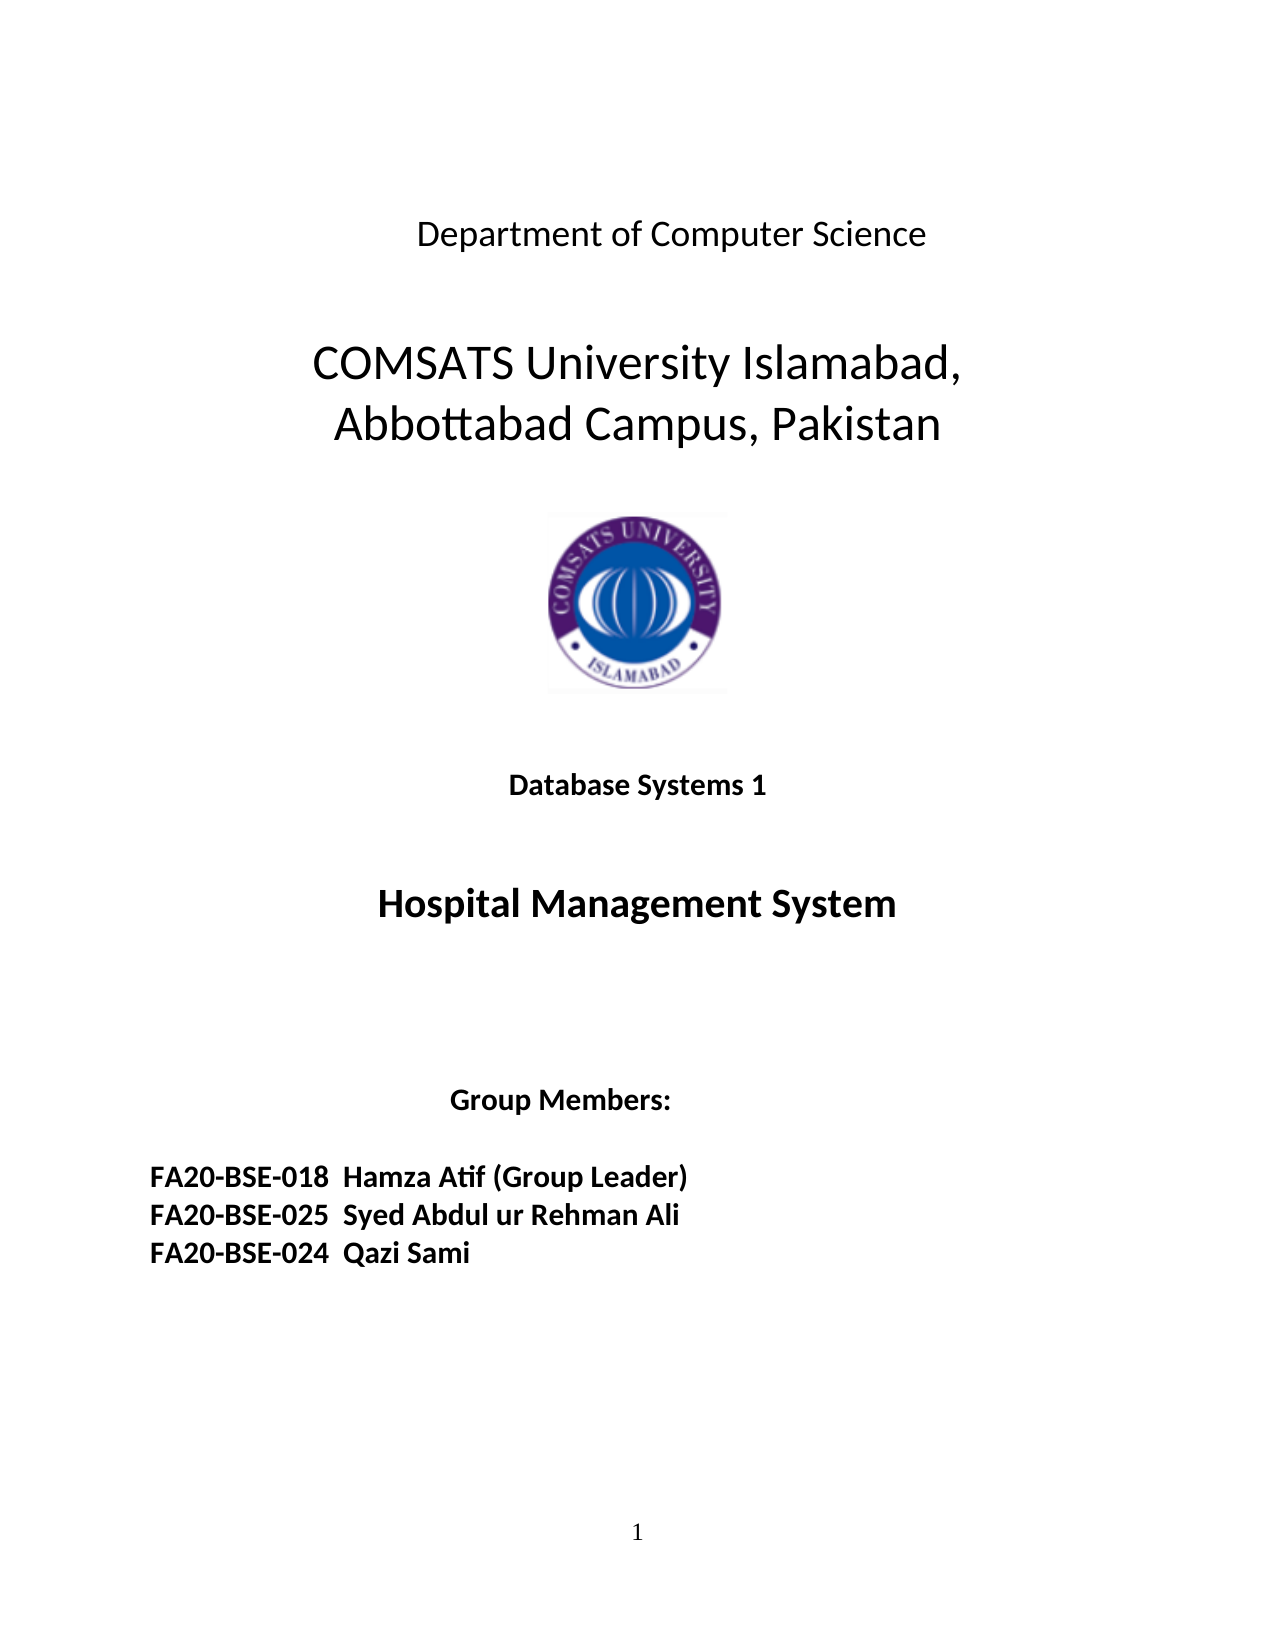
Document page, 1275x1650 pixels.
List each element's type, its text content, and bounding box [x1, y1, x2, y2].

text Abbottabad Campus, Pakistan [150, 392, 1125, 453]
text COMSATS University Islamabad, [150, 331, 1125, 392]
text FA20-BSE-018 Hamza Atif (Group Leader) [150, 1157, 1125, 1195]
text Hospital Management System [150, 877, 1125, 928]
text Department of Computer Science [219, 210, 1125, 256]
picture [547, 512, 728, 694]
text FA20-BSE-024 Qazi Sami [150, 1233, 1125, 1271]
text Database Systems 1 [150, 765, 1125, 803]
text Group Members: [450, 1081, 1125, 1119]
text FA20-BSE-025 Syed Abdul ur Rehman Ali [150, 1195, 1125, 1233]
